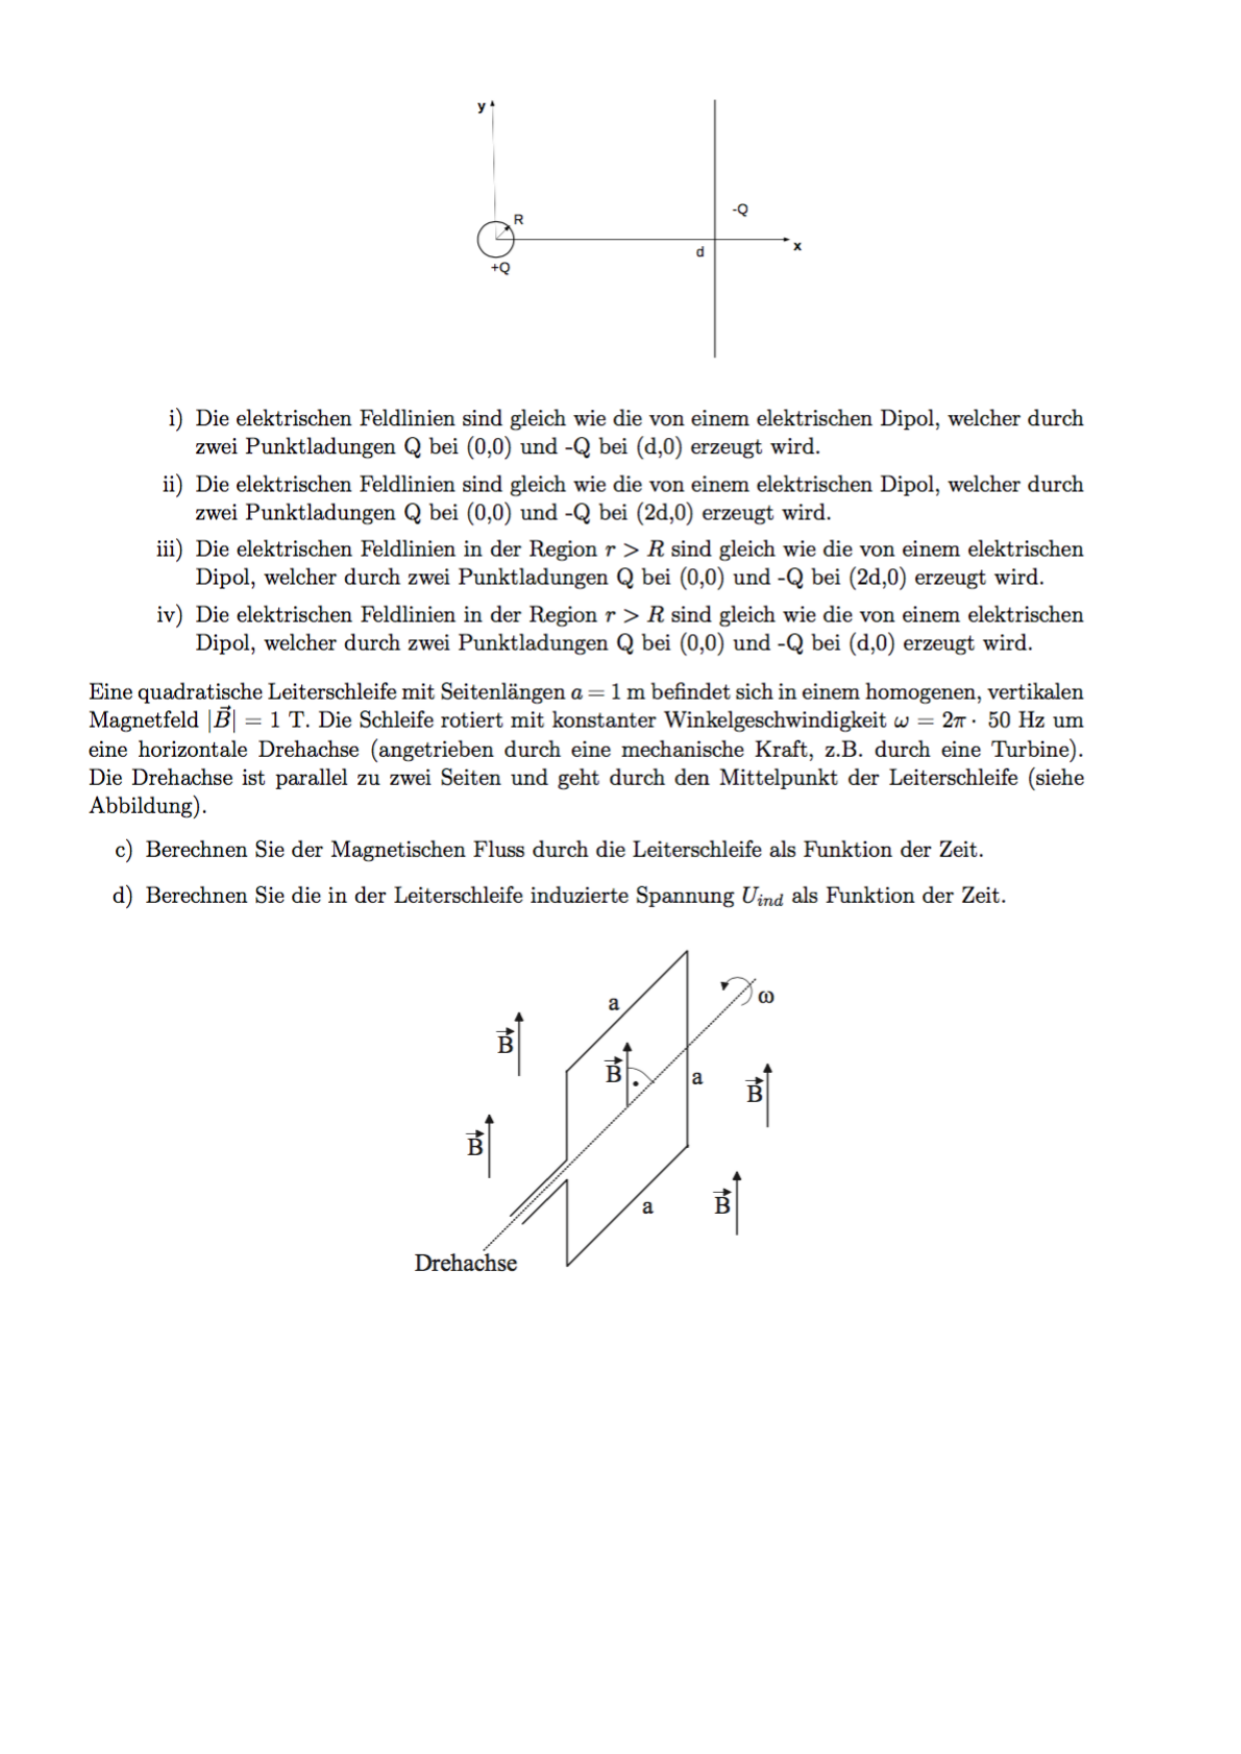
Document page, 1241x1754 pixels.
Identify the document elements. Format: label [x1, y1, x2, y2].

picture [75, 75, 1130, 1294]
